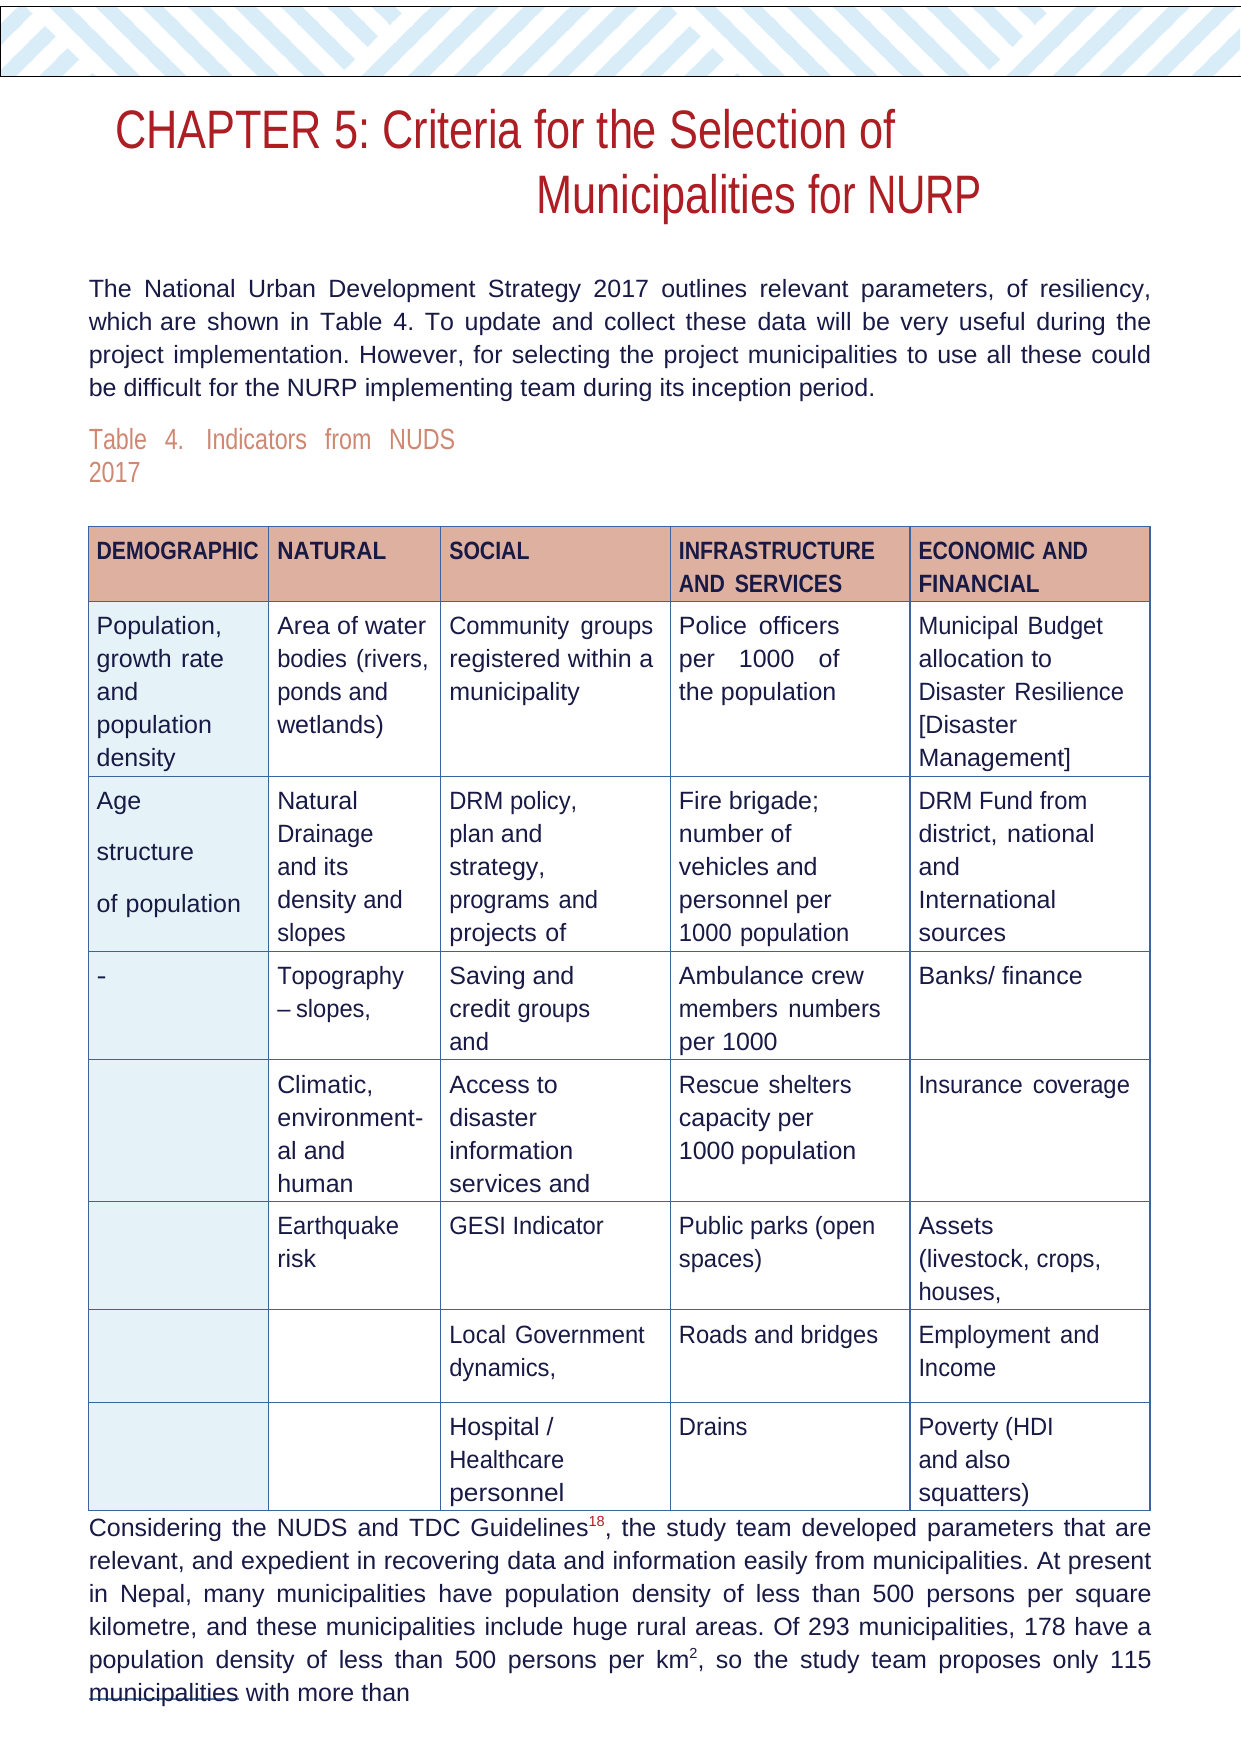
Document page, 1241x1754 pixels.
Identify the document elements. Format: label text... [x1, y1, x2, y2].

table_cell GESI Indicator [441, 1202, 670, 1309]
table_cell Rescue shelters capacity per 1000 population [671, 1060, 909, 1201]
table_header INFRASTRUCTURE AND SERVICES [671, 527, 909, 601]
text Considering the NUDS and TDC Guidelines18, the study team developed parameters that are relevant, and expedient in recovering data and information easily from municipalities. At present in Nepal, many municipalities have population density of less than 500 persons per square kilometre, and these municipalities include huge rural areas. Of 293 municipalities, 178 have a population density of less than 500 persons per km2, so the study team proposes only 115 municipalities with more than [88, 1513, 1152, 1707]
table_cell Police officers per 1000 of the population [671, 602, 909, 776]
table_cell Employment and Income [911, 1310, 1149, 1402]
table_header NATURAL [269, 527, 440, 601]
text The National Urban Development Strategy 2017 outlines relevant parameters, of resiliency, which are shown in Table 4. To update and collect these data will be very useful during the project implementation. However, for selecting the project municipalities to use all these could be difficult for the NURP implementing team during its inception period. [88, 274, 1152, 402]
subtitle CHAPTER 5: Criteria for the Selection of Municipalities for NURP [115, 98, 1125, 225]
table_cell Saving and credit groups and cooperatives, [441, 952, 670, 1059]
table_cell - [89, 952, 268, 1059]
table_cell Climatic, environment- al and human induced risk [269, 1060, 440, 1201]
table_cell DRM Fund from district, national and International sources [911, 777, 1149, 951]
table_header SOCIAL [441, 527, 670, 601]
table_cell [89, 1403, 268, 1510]
table_header ECONOMIC AND FINANCIAL [911, 527, 1149, 601]
table_cell DRM policy, plan and strategy, programs and projects of municipality, [441, 777, 670, 951]
table_cell Ambulance crew members numbers per 1000 population [671, 952, 909, 1059]
table_cell Earthquake risk [269, 1202, 440, 1309]
table_cell [89, 1060, 268, 1201]
table_cell Fire brigade; number of vehicles and personnel per 1000 population [671, 777, 909, 951]
table_cell Access to disaster information services and early warning system [441, 1060, 670, 1201]
table_cell Assets (livestock, crops, houses, businesses) [911, 1202, 1149, 1309]
table_cell Population, growth rate and population density [89, 602, 268, 776]
table_header DEMOGRAPHIC [89, 527, 268, 601]
table_cell Insurance coverage [911, 1060, 1149, 1201]
table_cell Area of water bodies (rivers, ponds and wetlands) [269, 602, 440, 776]
table_cell Municipal Budget allocation to Disaster Resilience [Disaster Management] [911, 602, 1149, 776]
subtitle Table 4. Indicators from NUDS 2017 [88, 422, 455, 489]
table_cell Poverty (HDI and also squatters) [911, 1403, 1149, 1510]
table_cell [269, 1403, 440, 1510]
picture [1, 7, 1241, 76]
table_cell Natural Drainage and its density and slopes [269, 777, 440, 951]
table_cell Hospital / Healthcare personnel [441, 1403, 670, 1510]
table_cell [269, 1310, 440, 1402]
table_cell Drains [671, 1403, 909, 1510]
table_cell [89, 1310, 268, 1402]
table_cell Age structure of population [89, 777, 268, 951]
table_cell Community groups registered within a municipality [441, 602, 670, 776]
table_cell Roads and bridges [671, 1310, 909, 1402]
table_cell Public parks (open spaces) [671, 1202, 909, 1309]
table_cell Banks/ finance [911, 952, 1149, 1059]
table_cell Topography – slopes, [269, 952, 440, 1059]
table_cell Local Government dynamics, [441, 1310, 670, 1402]
table_cell [89, 1202, 268, 1309]
